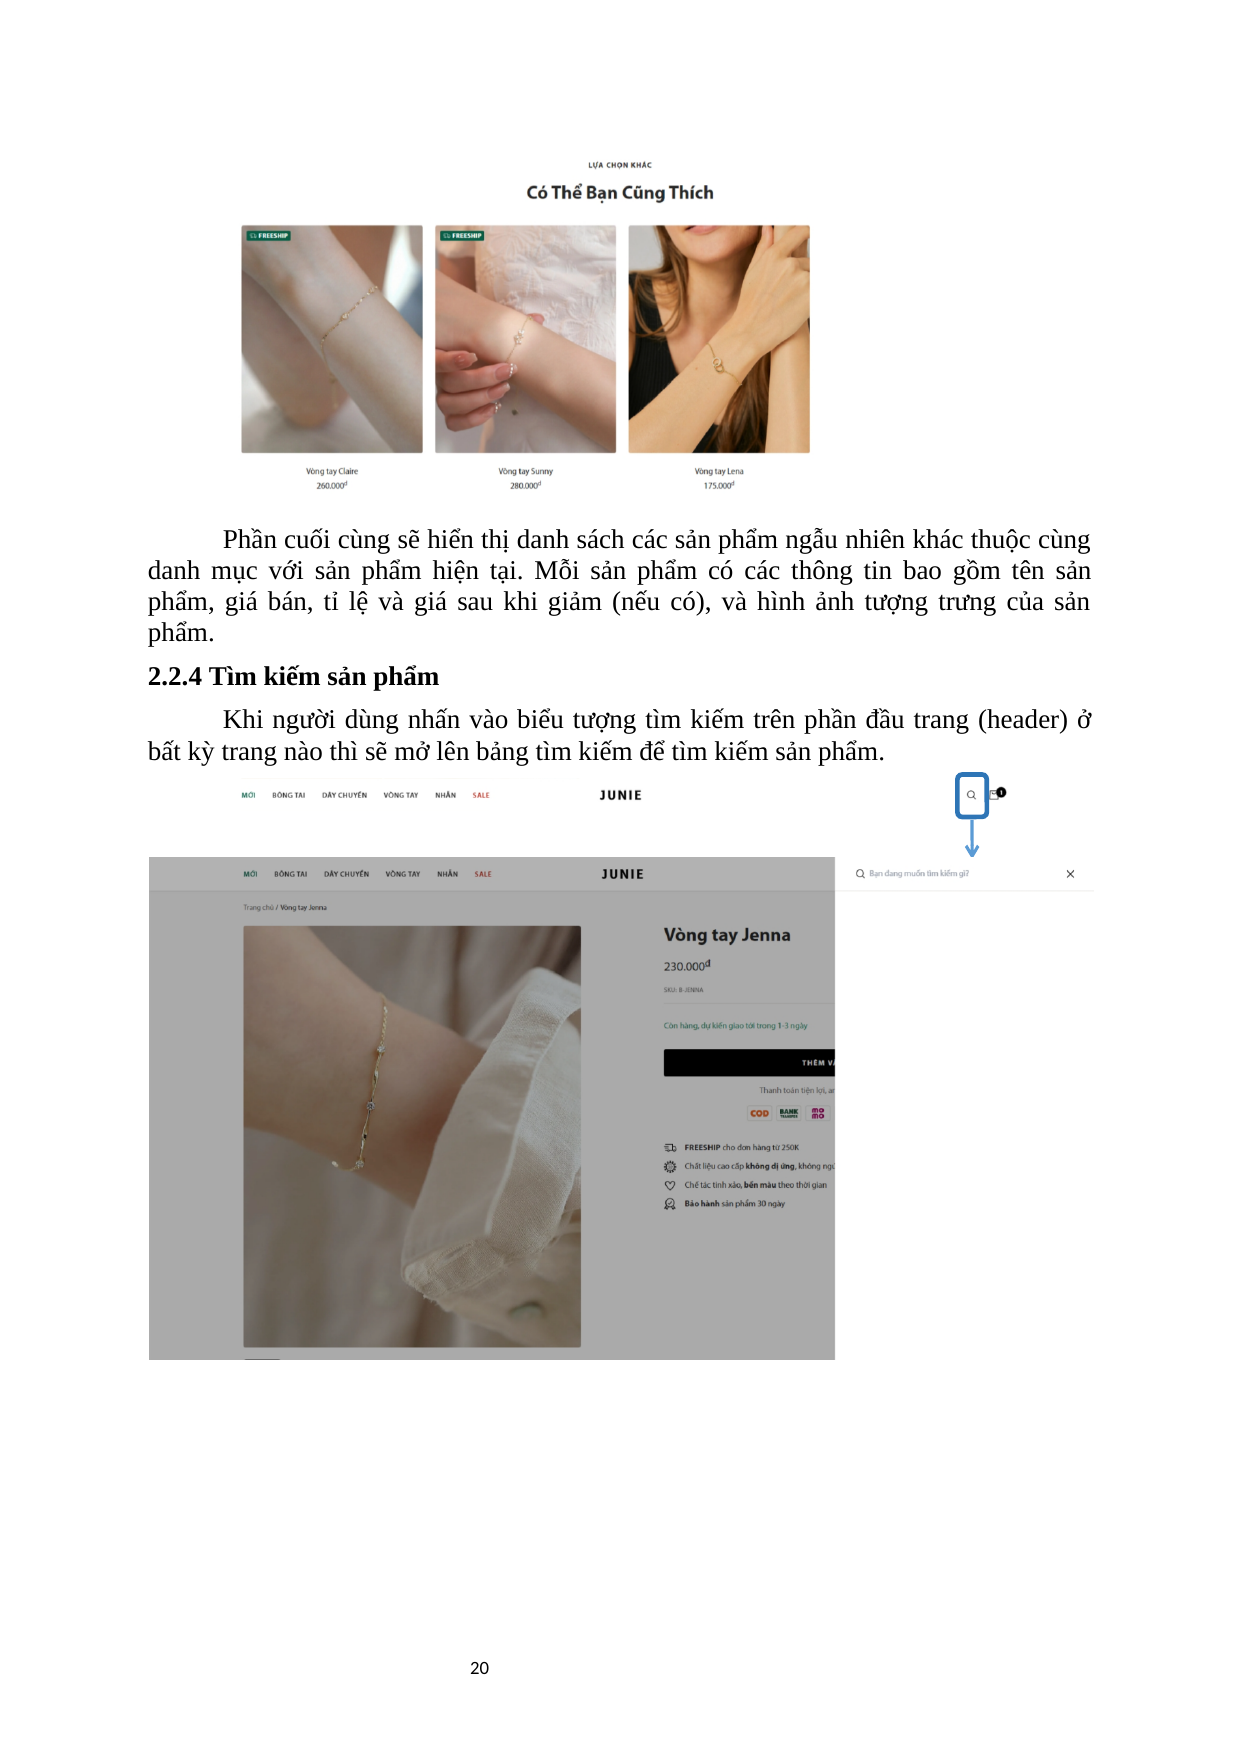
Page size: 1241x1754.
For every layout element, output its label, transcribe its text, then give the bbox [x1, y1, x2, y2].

list Phần cuối cùng sẽ hiển thị danh sách các sản phẩm ngẫu nhiên khác thuộc cùng danh mục với sản phẩm hiện tại. Mỗi sản phẩm có các thông tin bao gồm tên sản phẩm, giá bán, tỉ lệ và giá sau khi giảm (nếu có), và hình ảnh tượng trưng của sản phẩm. [148, 523, 1093, 647]
picture [147, 778, 955, 811]
picture [147, 147, 1093, 511]
picture [960, 778, 984, 811]
list Khi người dùng nhấn vào biểu tượng tìm kiếm trên phần đầu trang (header) ở bất kỳ trang nào thì sẽ mở lên bảng tìm kiếm để tìm kiếm sản phẩm. [148, 703, 1093, 766]
picture [149, 857, 1094, 1360]
picture [990, 778, 1093, 811]
list Tìm kiếm sản phẩm [148, 660, 1093, 691]
